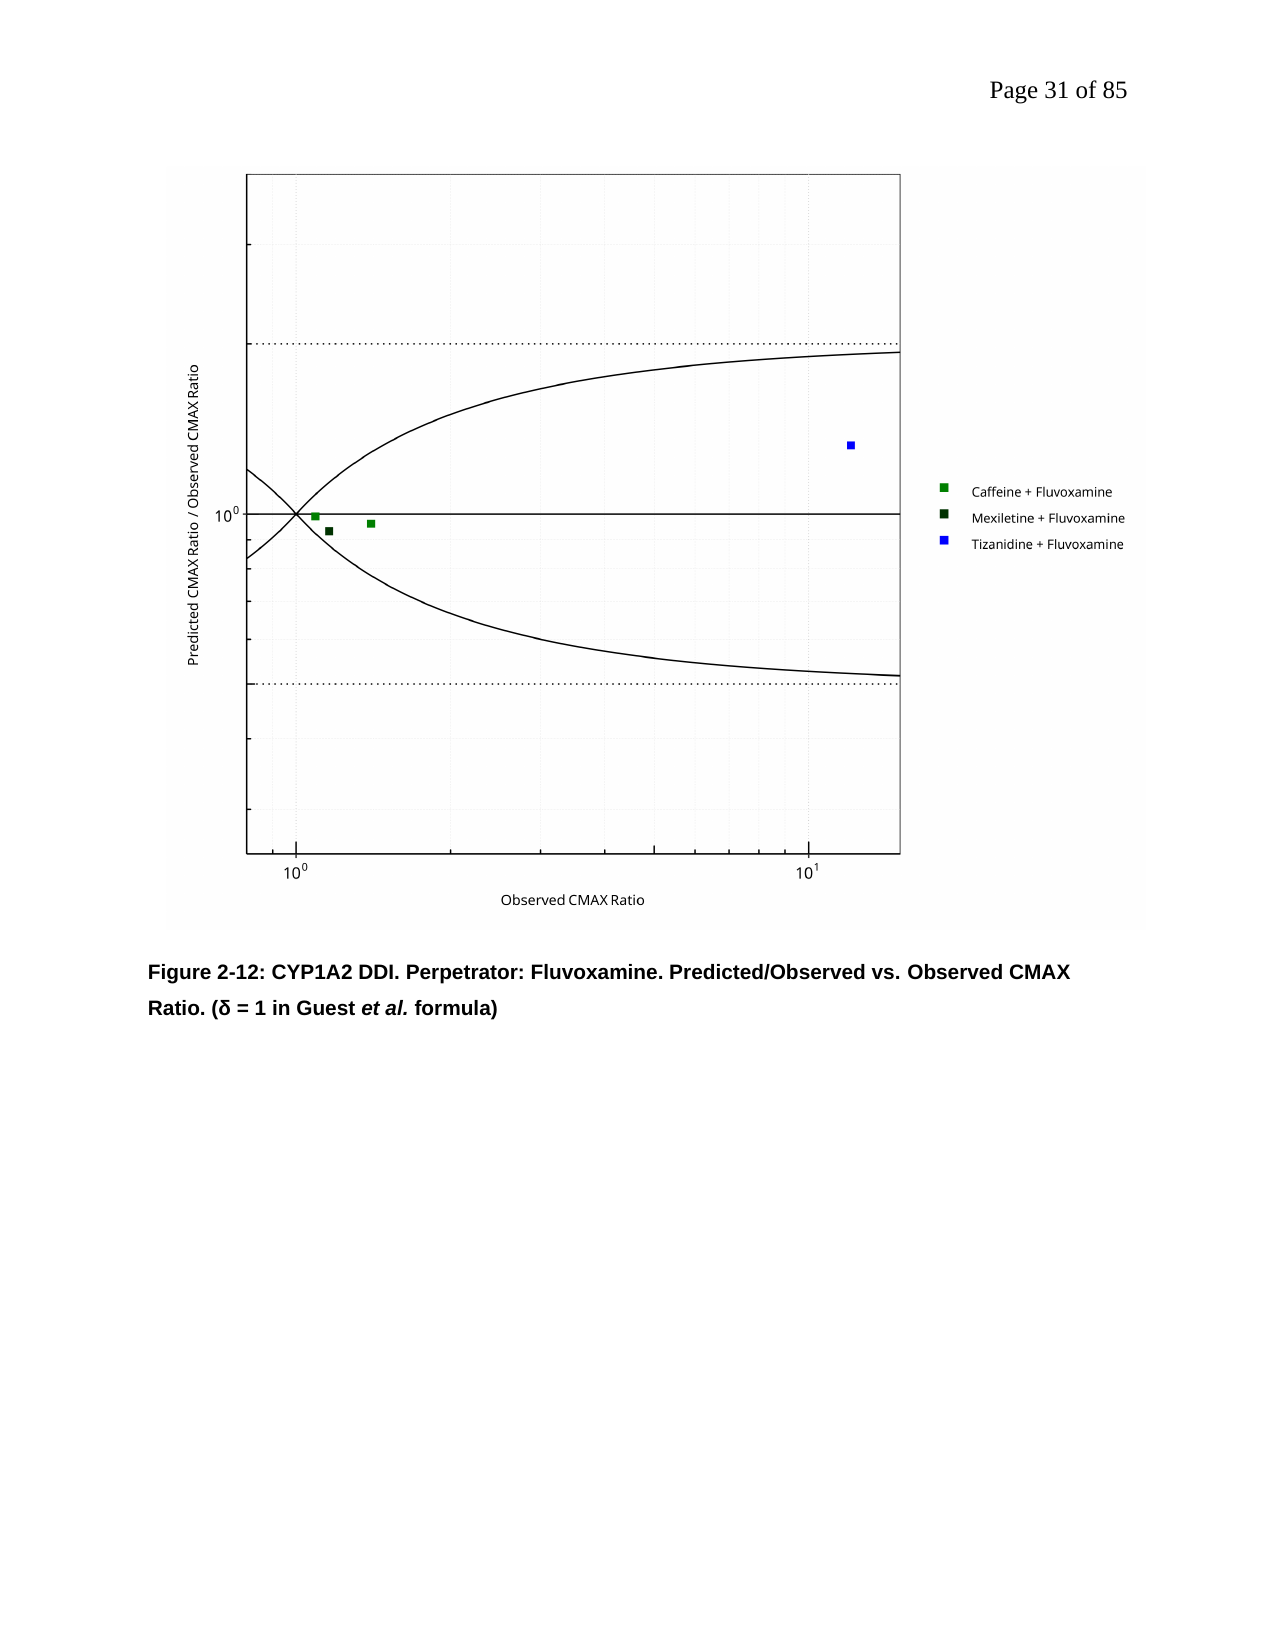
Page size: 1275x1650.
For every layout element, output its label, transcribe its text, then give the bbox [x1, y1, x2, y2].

picture [166, 166, 1146, 930]
text Figure 2-12: CYP1A2 DDI. Perpetrator: Fluvoxamine. Predicted/Observed vs. Observed CMAX Ratio. (δ = 1 in Guest et al. formula) [148, 960, 1127, 1020]
